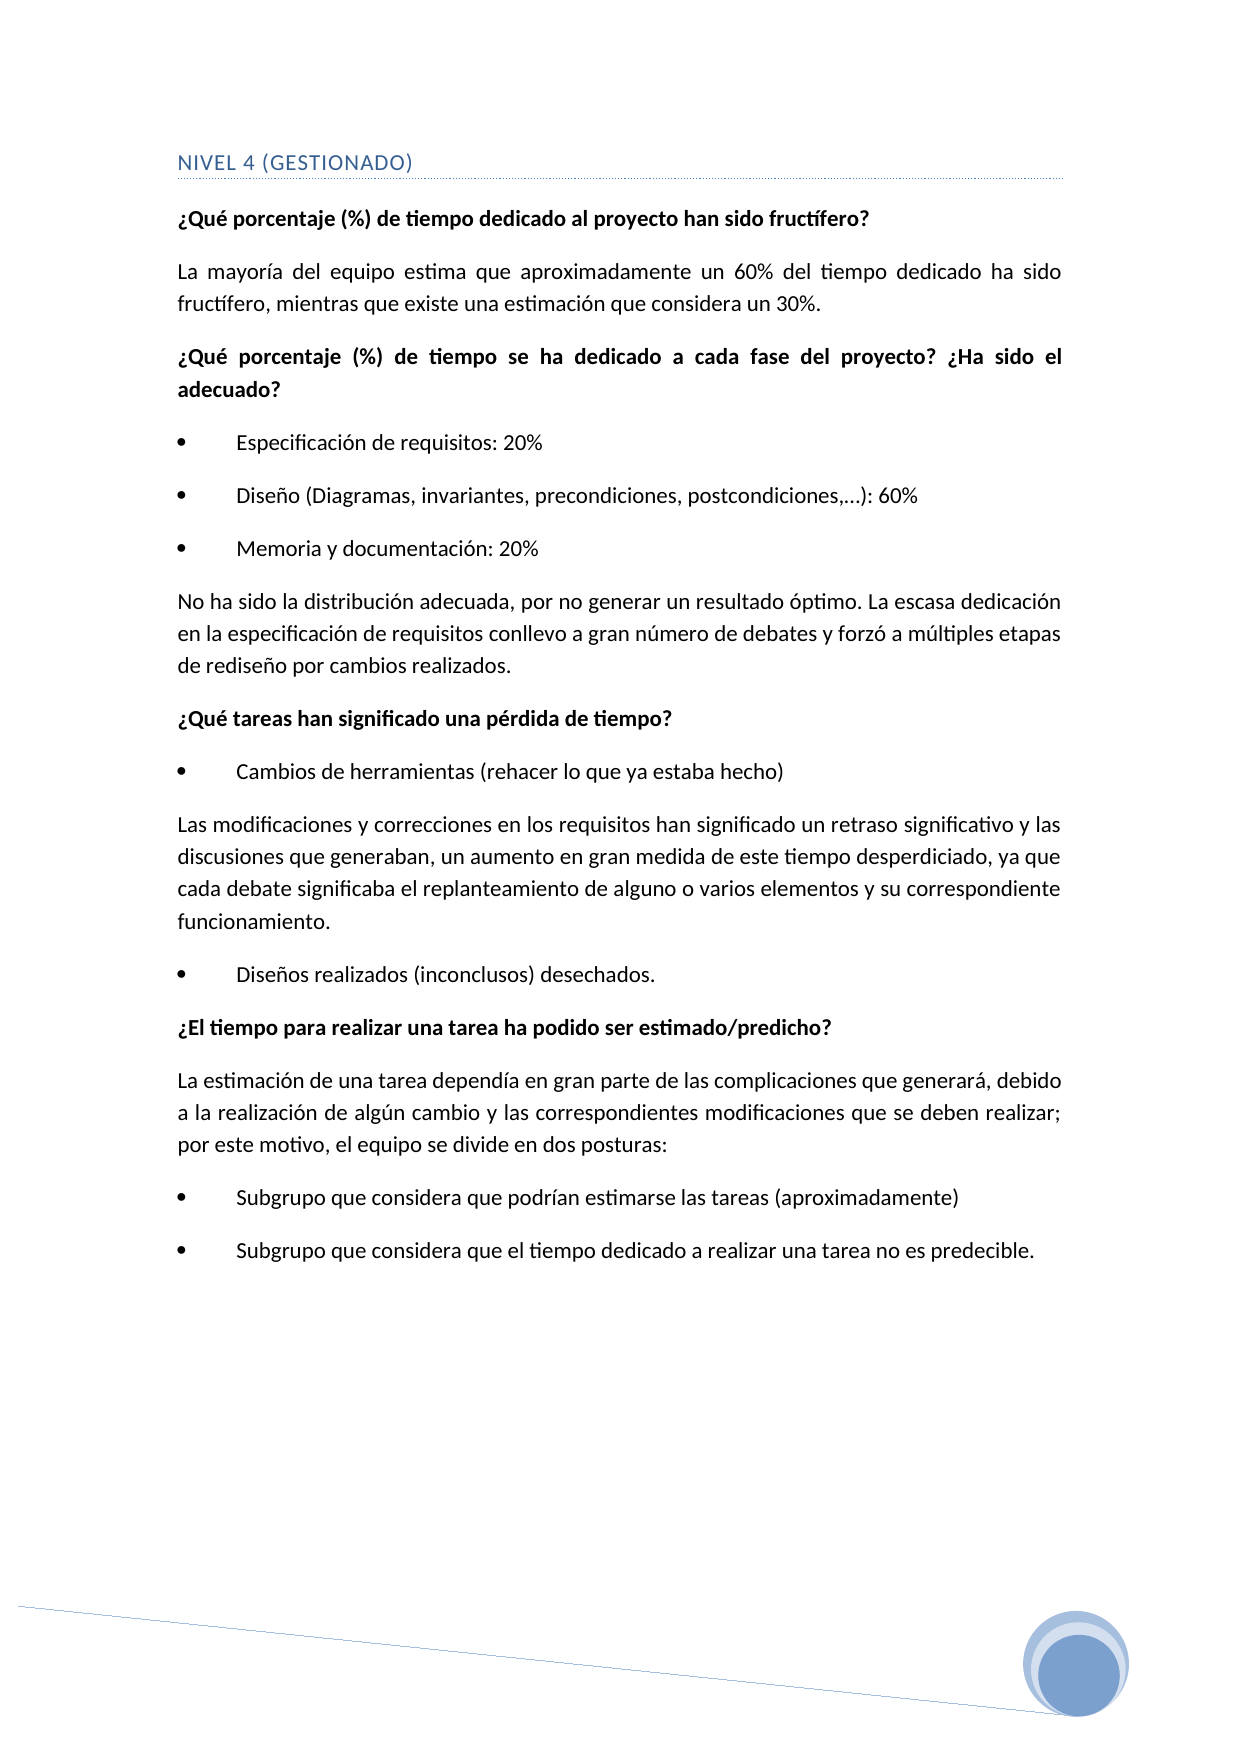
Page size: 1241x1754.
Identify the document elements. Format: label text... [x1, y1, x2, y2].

subtitle NIVEL 4 (GESTIONADO) [177, 148, 1063, 179]
text Especificación de requisitos: 20% [177, 428, 1063, 456]
text Las modificaciones y correcciones en los requisitos han significado un retraso significativo y las discusiones que generaban, un aumento en gran medida de este tiempo desperdiciado, ya que cada debate significaba el replanteamiento de alguno o varios elementos y su correspondiente funcionamiento. [177, 810, 1063, 935]
text Memoria y documentación: 20% [177, 534, 1063, 562]
text ¿Qué tareas han significado una pérdida de tiempo? [177, 704, 1063, 732]
text Cambios de herramientas (rehacer lo que ya estaba hecho) [177, 757, 1063, 785]
text ¿Qué porcentaje (%) de tiempo se ha dedicado a cada fase del proyecto? ¿Ha sido el adecuado? [177, 342, 1063, 403]
text Diseño (Diagramas, invariantes, precondiciones, postcondiciones,…): 60% [177, 481, 1063, 509]
text No ha sido la distribución adecuada, por no generar un resultado óptimo. La escasa dedicación en la especificación de requisitos conllevo a gran número de debates y forzó a múltiples etapas de rediseño por cambios realizados. [177, 587, 1063, 679]
text La mayoría del equipo estima que aproximadamente un 60% del tiempo dedicado ha sido fructífero, mientras que existe una estimación que considera un 30%. [177, 257, 1063, 317]
text La estimación de una tarea dependía en gran parte de las complicaciones que generará, debido a la realización de algún cambio y las correspondientes modificaciones que se deben realizar; por este motivo, el equipo se divide en dos posturas: [177, 1066, 1063, 1158]
text ¿Qué porcentaje (%) de tiempo dedicado al proyecto han sido fructífero? [177, 204, 1063, 232]
text Diseños realizados (inconclusos) desechados. [177, 960, 1063, 988]
text Subgrupo que considera que podrían estimarse las tareas (aproximadamente) [177, 1183, 1063, 1211]
text ¿El tiempo para realizar una tarea ha podido ser estimado/predicho? [177, 1013, 1063, 1041]
text Subgrupo que considera que el tiempo dedicado a realizar una tarea no es predecible. [177, 1236, 1063, 1264]
